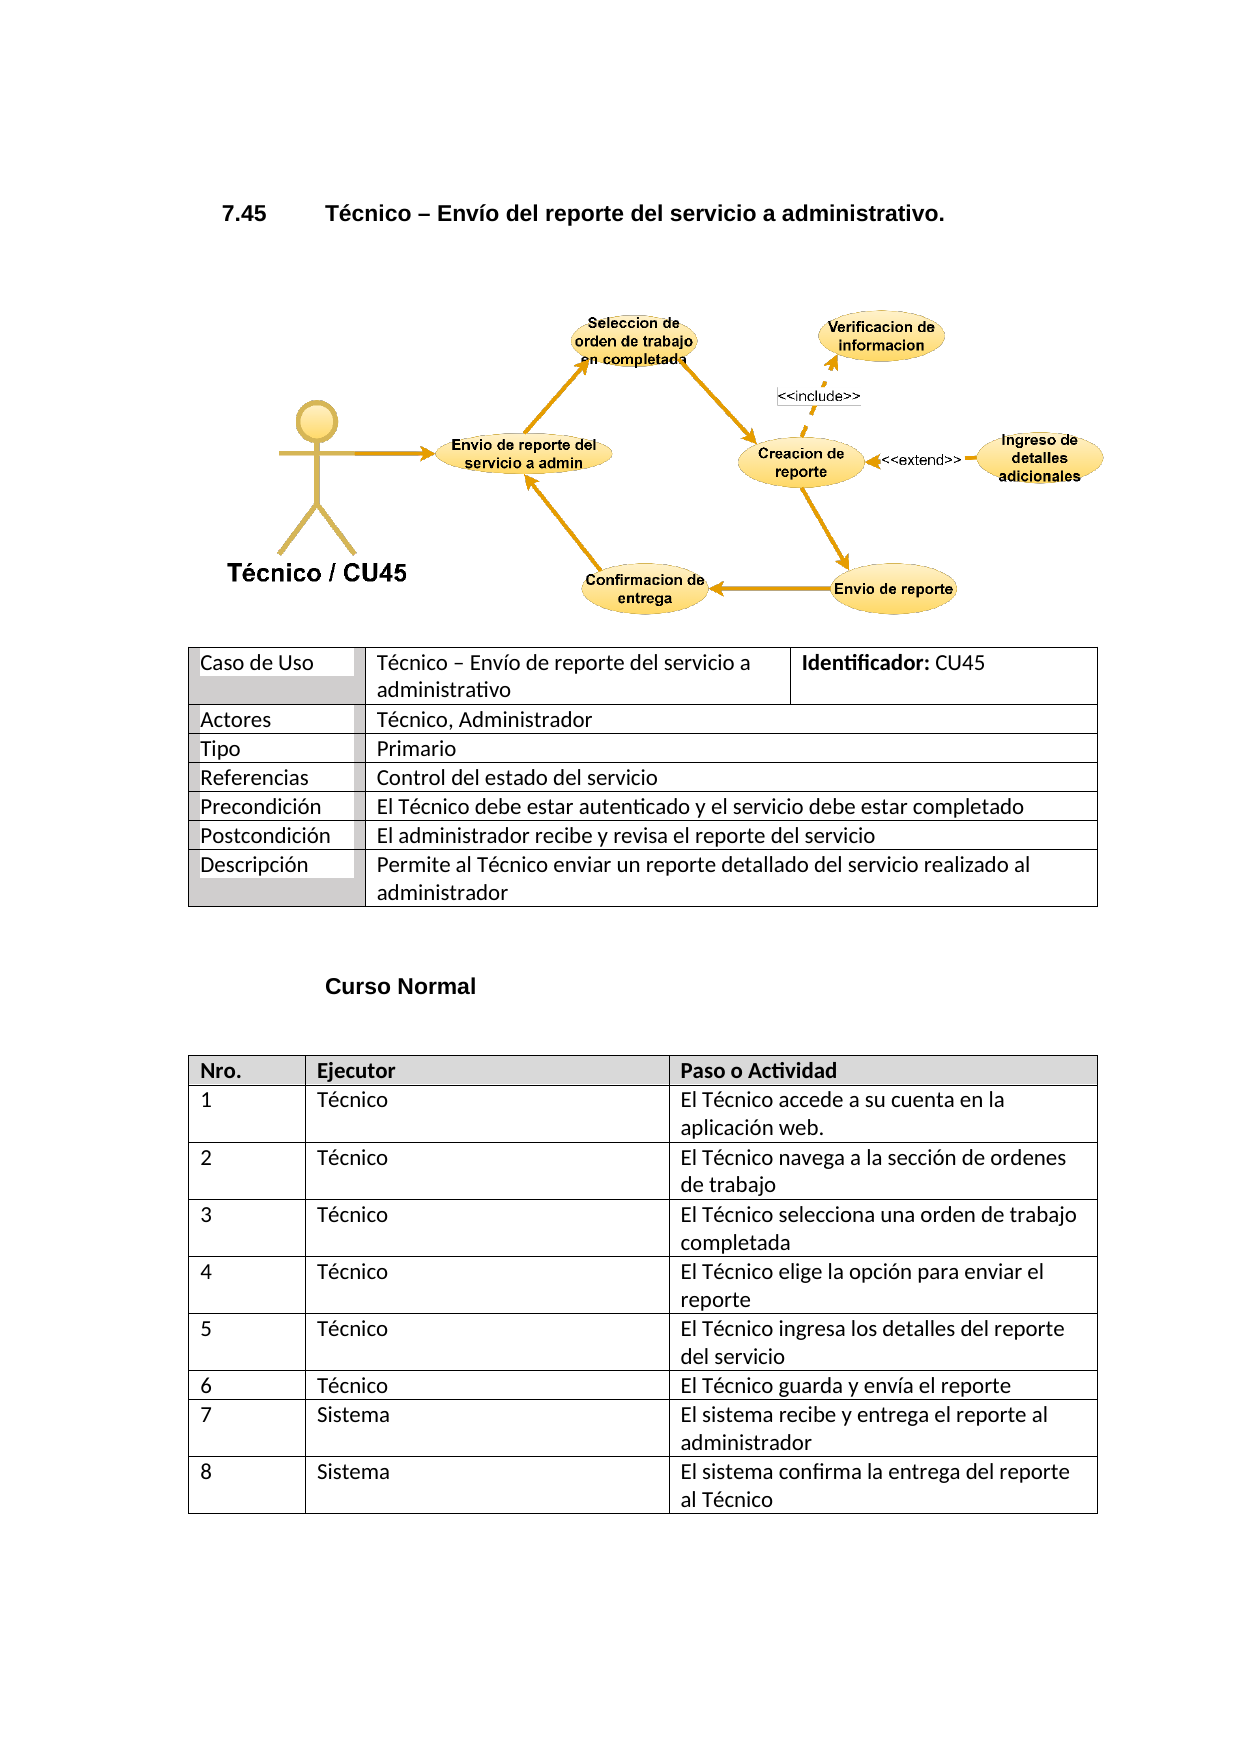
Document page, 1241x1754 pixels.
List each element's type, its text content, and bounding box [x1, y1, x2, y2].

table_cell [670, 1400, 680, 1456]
table_cell Técnico [306, 1314, 669, 1370]
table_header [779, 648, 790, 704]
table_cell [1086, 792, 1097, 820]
text Curso Normal [325, 973, 1063, 999]
list Técnico – Envío del reporte del servicio a administrativo. [222, 200, 1063, 227]
table_cell Técnico [306, 1200, 669, 1256]
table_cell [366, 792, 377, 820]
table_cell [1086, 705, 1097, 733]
table_cell Técnico [306, 1086, 669, 1142]
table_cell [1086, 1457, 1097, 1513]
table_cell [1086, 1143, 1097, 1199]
table_cell 8 [189, 1457, 305, 1513]
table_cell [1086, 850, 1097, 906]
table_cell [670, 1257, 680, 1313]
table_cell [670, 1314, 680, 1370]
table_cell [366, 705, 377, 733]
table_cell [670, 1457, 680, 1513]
table_cell Técnico [306, 1143, 669, 1199]
table_cell Técnico [306, 1257, 669, 1313]
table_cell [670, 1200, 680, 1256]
table_header Ejecutor [306, 1056, 669, 1084]
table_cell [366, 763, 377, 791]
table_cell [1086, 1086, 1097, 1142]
table_cell 1 [189, 1086, 305, 1142]
table_header Paso o Actividad [670, 1056, 1097, 1084]
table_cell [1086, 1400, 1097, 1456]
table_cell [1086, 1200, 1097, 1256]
table_header Caso de Uso [189, 648, 365, 704]
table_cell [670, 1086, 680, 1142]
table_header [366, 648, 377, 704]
table_cell 3 [189, 1200, 305, 1256]
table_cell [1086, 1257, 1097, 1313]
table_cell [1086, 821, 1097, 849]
table_cell 2 [189, 1143, 305, 1199]
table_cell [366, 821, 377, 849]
table_cell Sistema [306, 1400, 669, 1456]
table_header Nro. [189, 1056, 305, 1084]
table_cell 7 [189, 1400, 305, 1456]
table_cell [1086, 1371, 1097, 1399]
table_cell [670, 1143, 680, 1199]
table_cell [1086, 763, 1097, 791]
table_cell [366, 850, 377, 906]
table_cell 4 [189, 1257, 305, 1313]
table_cell Descripción [189, 850, 365, 906]
table_cell Sistema [306, 1457, 669, 1513]
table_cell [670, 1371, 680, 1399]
table_cell 5 [189, 1314, 305, 1370]
table_header Identificador: CU45 [791, 648, 1097, 704]
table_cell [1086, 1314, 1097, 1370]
picture [221, 305, 1108, 619]
